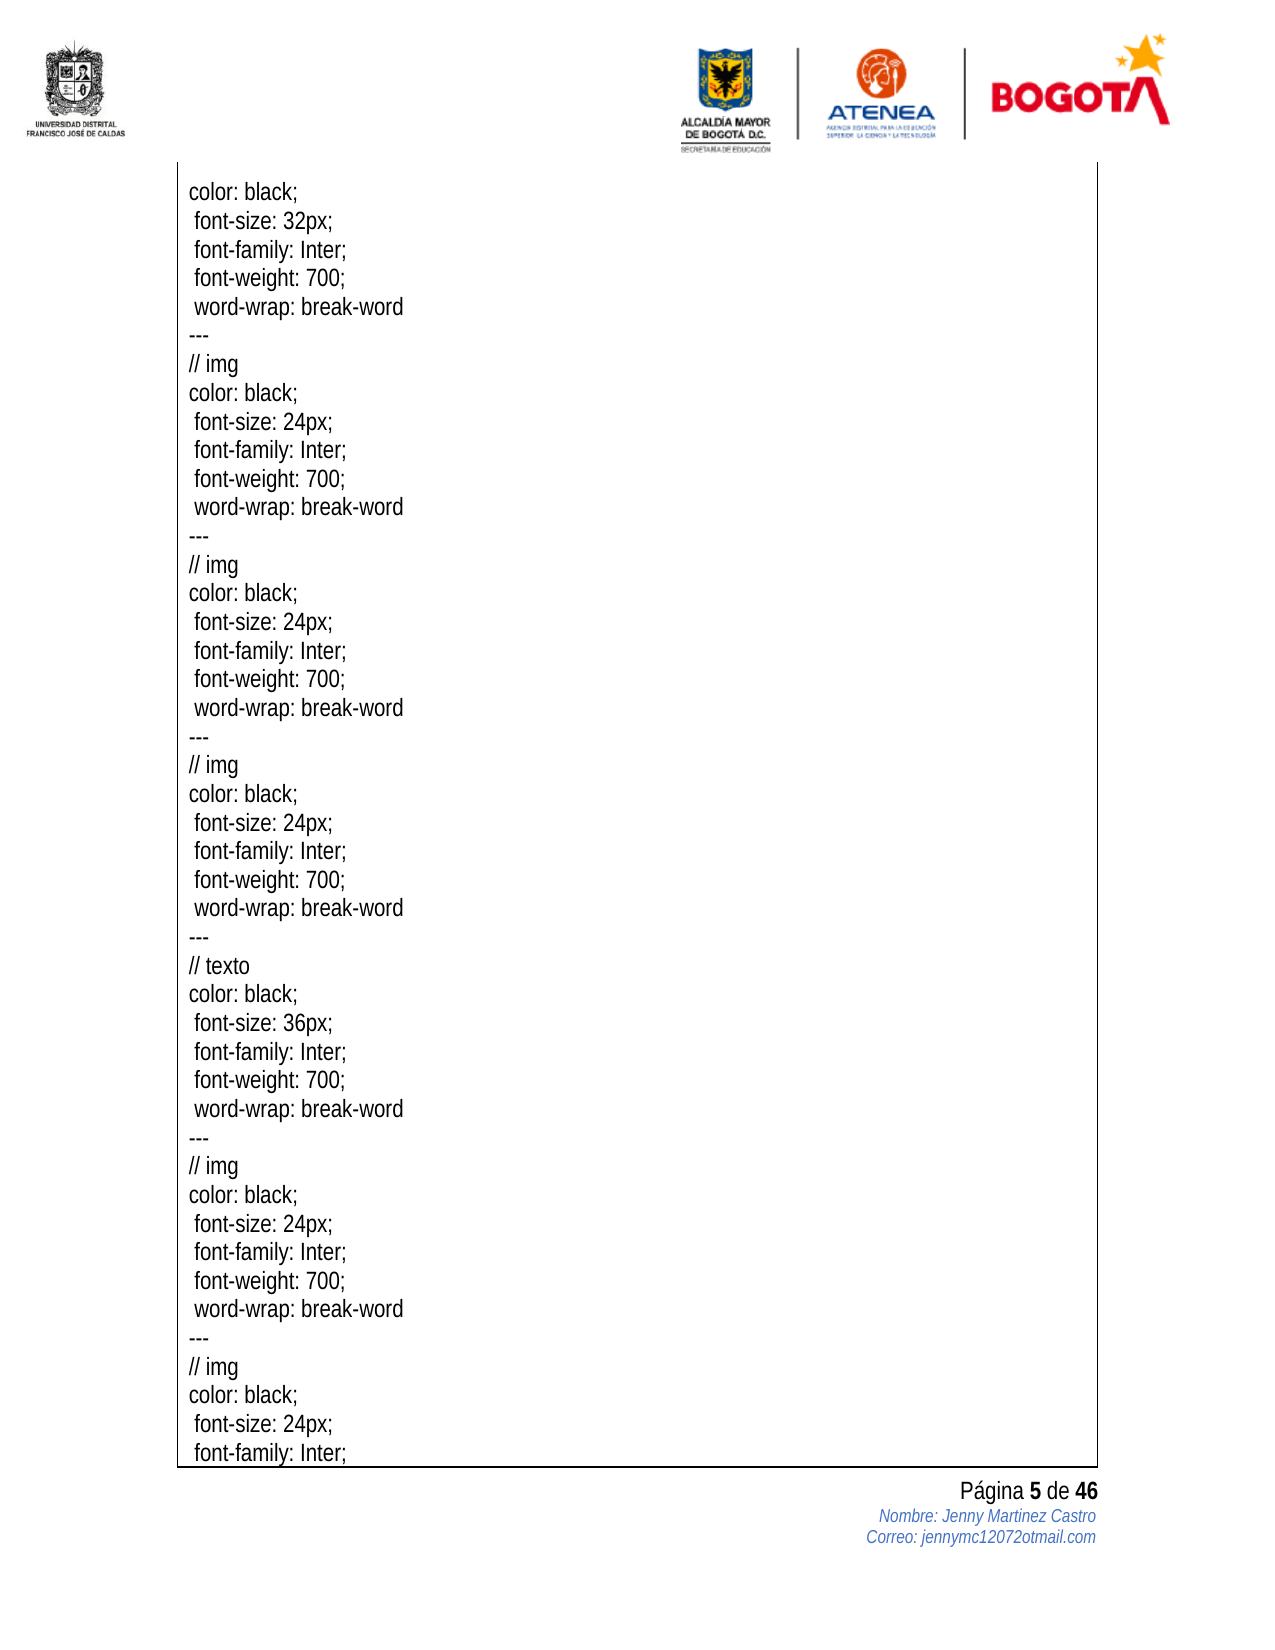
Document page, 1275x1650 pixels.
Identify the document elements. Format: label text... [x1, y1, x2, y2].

picture [0, 20, 1255, 161]
